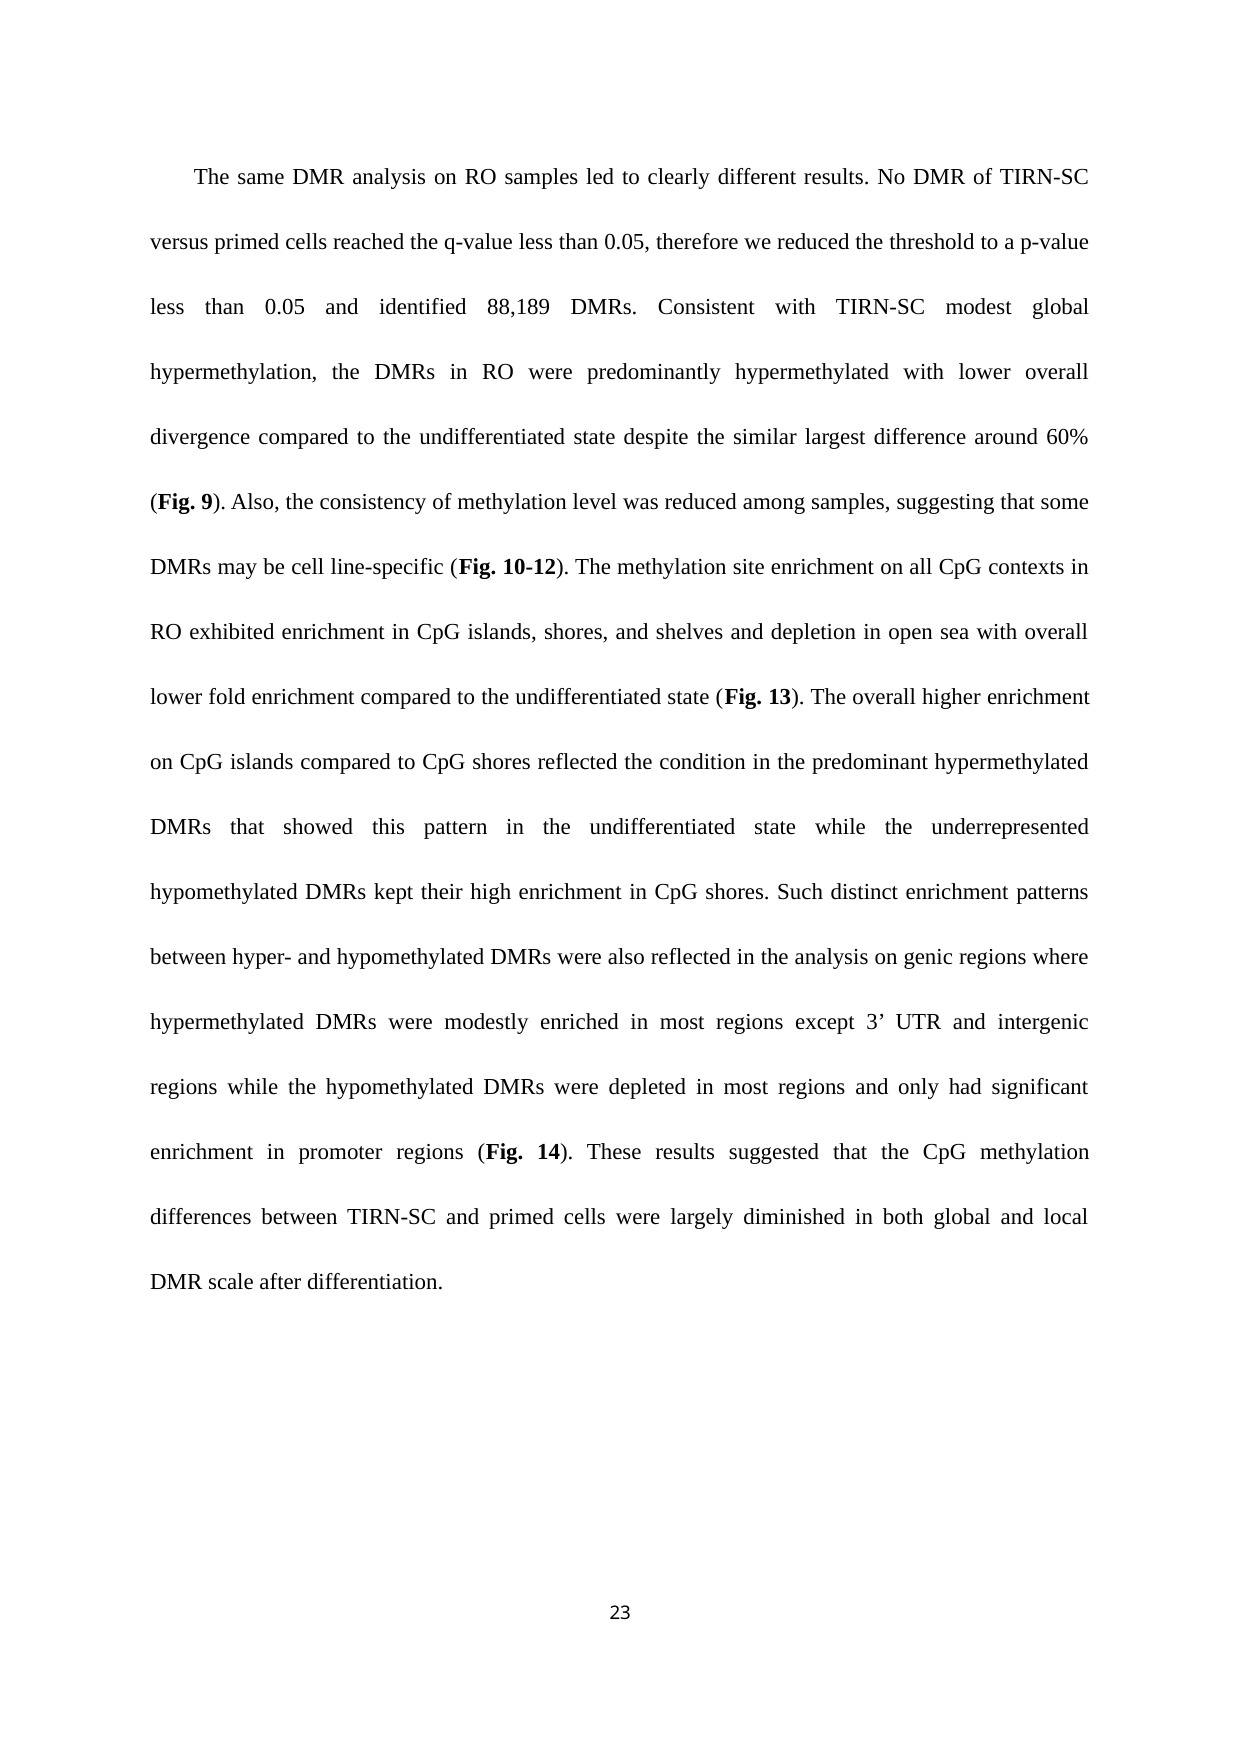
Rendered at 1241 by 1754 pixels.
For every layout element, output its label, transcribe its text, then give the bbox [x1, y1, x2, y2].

text The same DMR analysis on RO samples led to clearly different results. No DMR of TIRN-SC versus primed cells reached the q-value less than 0.05, therefore we reduced the threshold to a p-value less than 0.05 and identified 88,189 DMRs. Consistent with TIRN-SC modest global hypermethylation, the DMRs in RO were predominantly hypermethylated with lower overall divergence compared to the undifferentiated state despite the similar largest difference around 60% (Fig. 9). Also, the consistency of methylation level was reduced among samples, suggesting that some DMRs may be cell line-specific (Fig. 10-12). The methylation site enrichment on all CpG contexts in RO exhibited enrichment in CpG islands, shores, and shelves and depletion in open sea with overall lower fold enrichment compared to the undifferentiated state (Fig. 13). The overall higher enrichment on CpG islands compared to CpG shores reflected the condition in the predominant hypermethylated DMRs that showed this pattern in the undifferentiated state while the underrepresented hypomethylated DMRs kept their high enrichment in CpG shores. Such distinct enrichment patterns between hyper- and hypomethylated DMRs were also reflected in the analysis on genic regions where hypermethylated DMRs were modestly enriched in most regions except 3’ UTR and intergenic regions while the hypomethylated DMRs were depleted in most regions and only had significant enrichment in promoter regions (Fig. 14). These results suggested that the CpG methylation differences between TIRN-SC and primed cells were largely diminished in both global and local DMR scale after differentiation. [150, 160, 1090, 1297]
